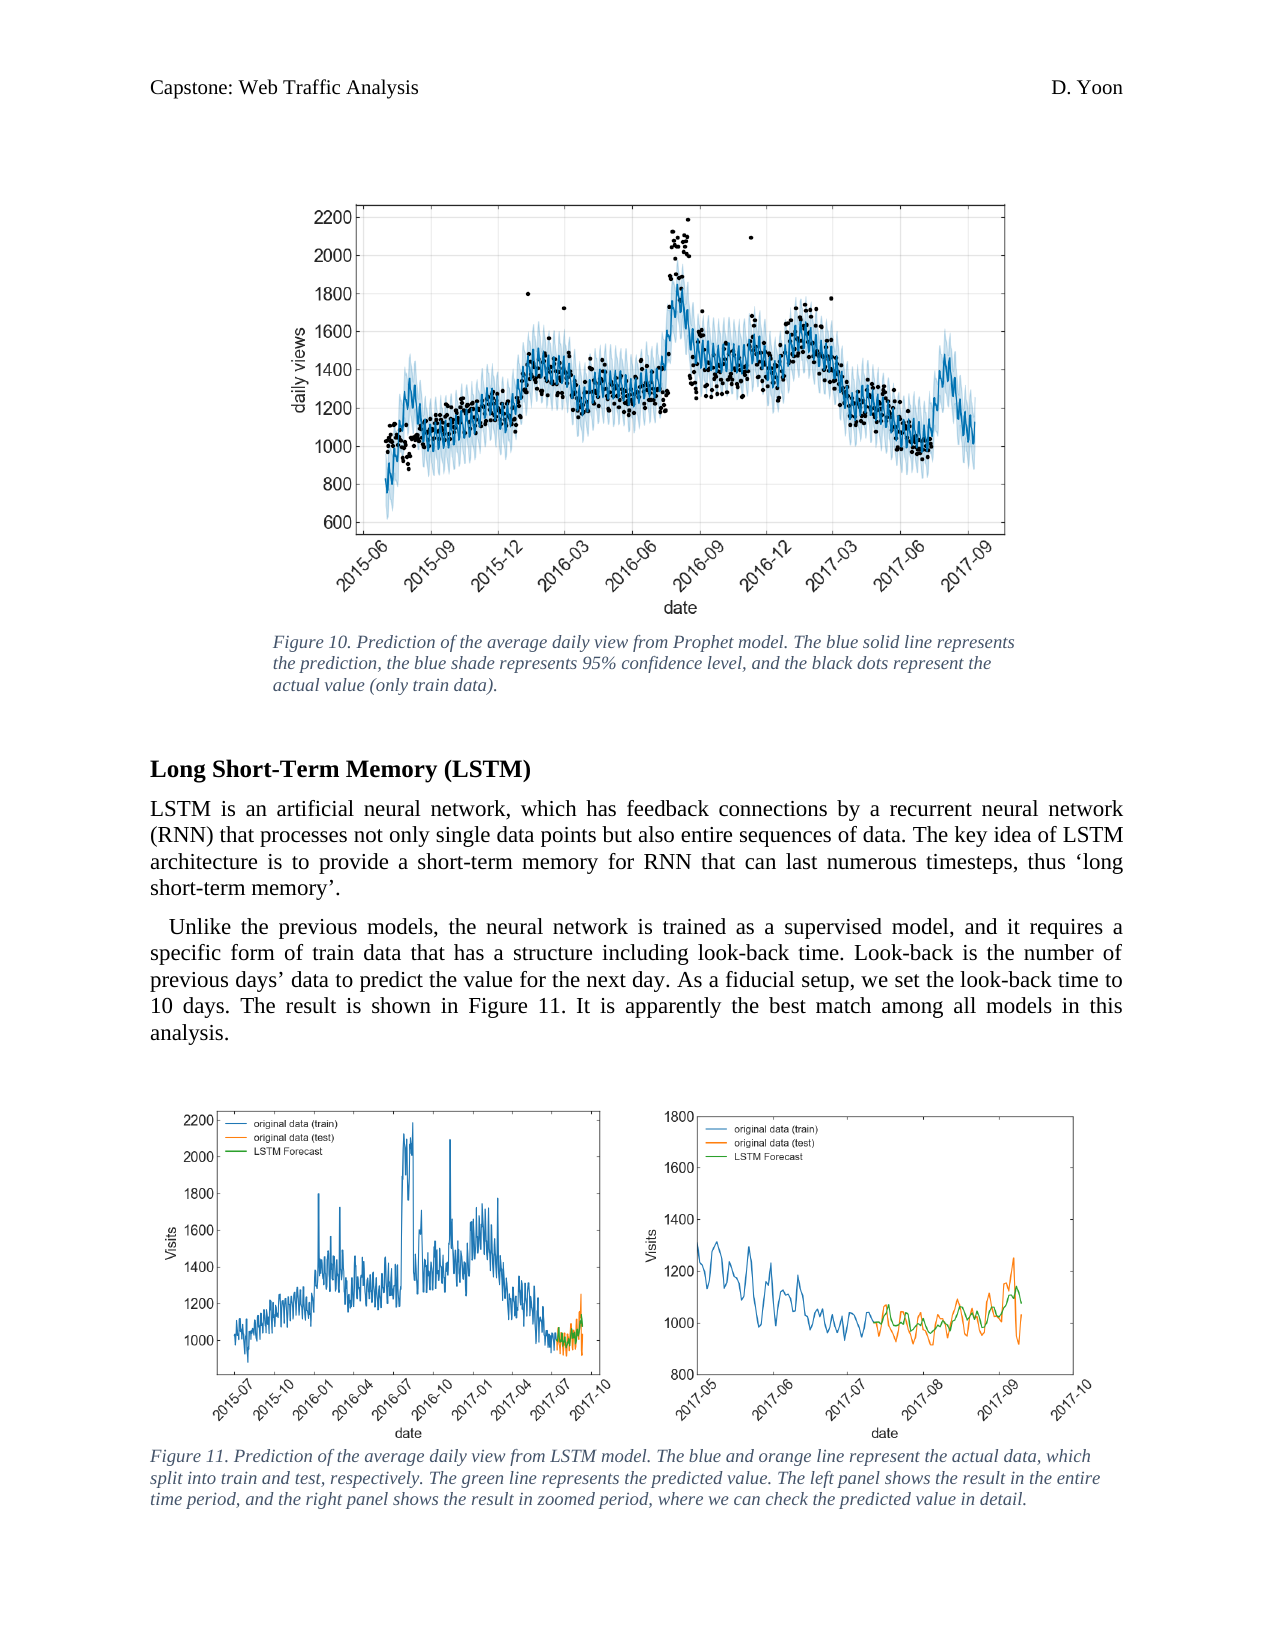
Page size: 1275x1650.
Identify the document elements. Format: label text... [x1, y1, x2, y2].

text Long Short-Term Memory (LSTM) [150, 754, 1125, 783]
text LSTM is an artificial neural network, which has feedback connections by a recurrent neural network (RNN) that processes not only single data points but also entire sequences of data. The key idea of LSTM architecture is to provide a short-term memory for RNN that can last numerous timesteps, thus ‘long short-term memory’. [150, 795, 1125, 901]
picture [272, 185, 1023, 630]
text Unlike the previous models, the neural network is trained as a supervised model, and it requires a specific form of train data that has a structure including look-back time. Look-back is the number of previous days’ data to predict the value for the next day. As a fiducial setup, we set the look-back time to 10 days. The result is shown in Figure 11. It is apparently the best match among all models in this analysis. [150, 913, 1125, 1045]
picture [150, 1095, 1111, 1445]
